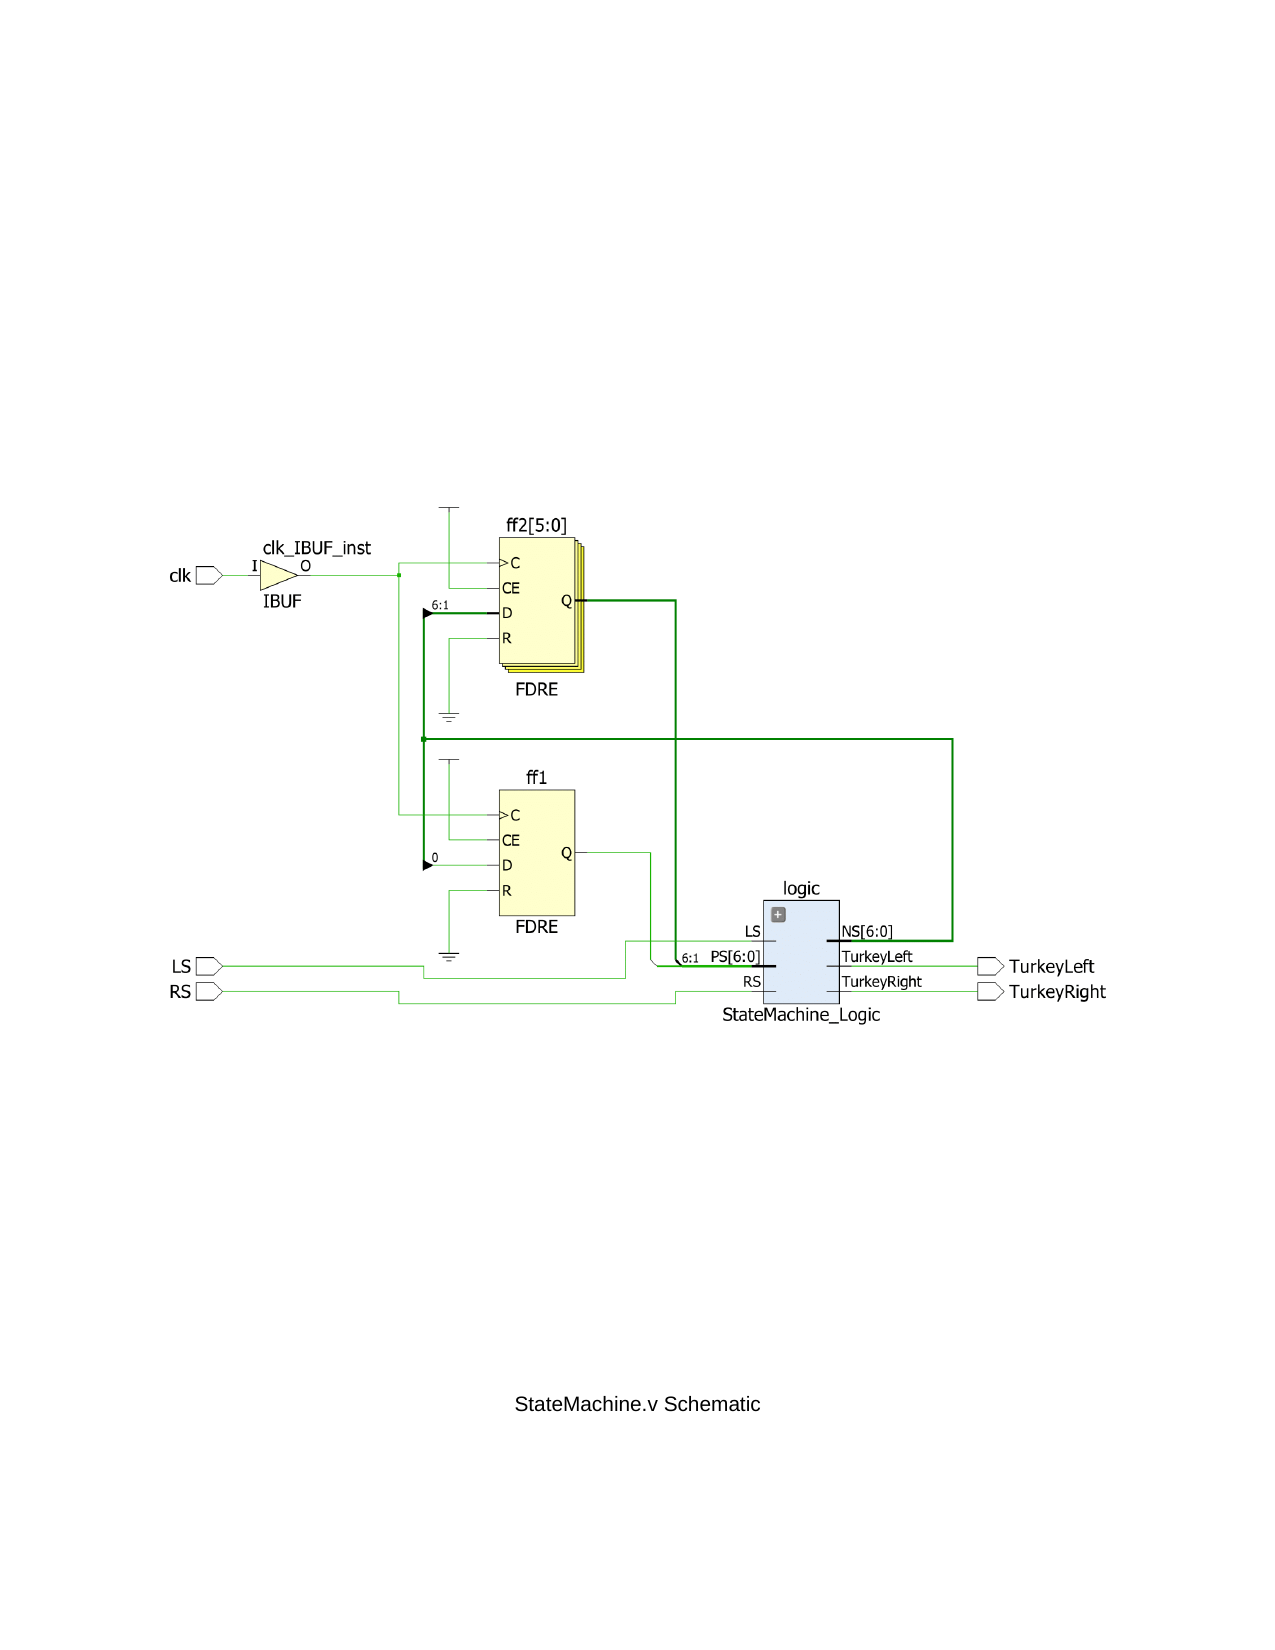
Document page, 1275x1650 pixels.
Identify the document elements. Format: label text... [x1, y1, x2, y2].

picture [158, 150, 1117, 1392]
text StateMachine.v Schematic [150, 1391, 1125, 1415]
